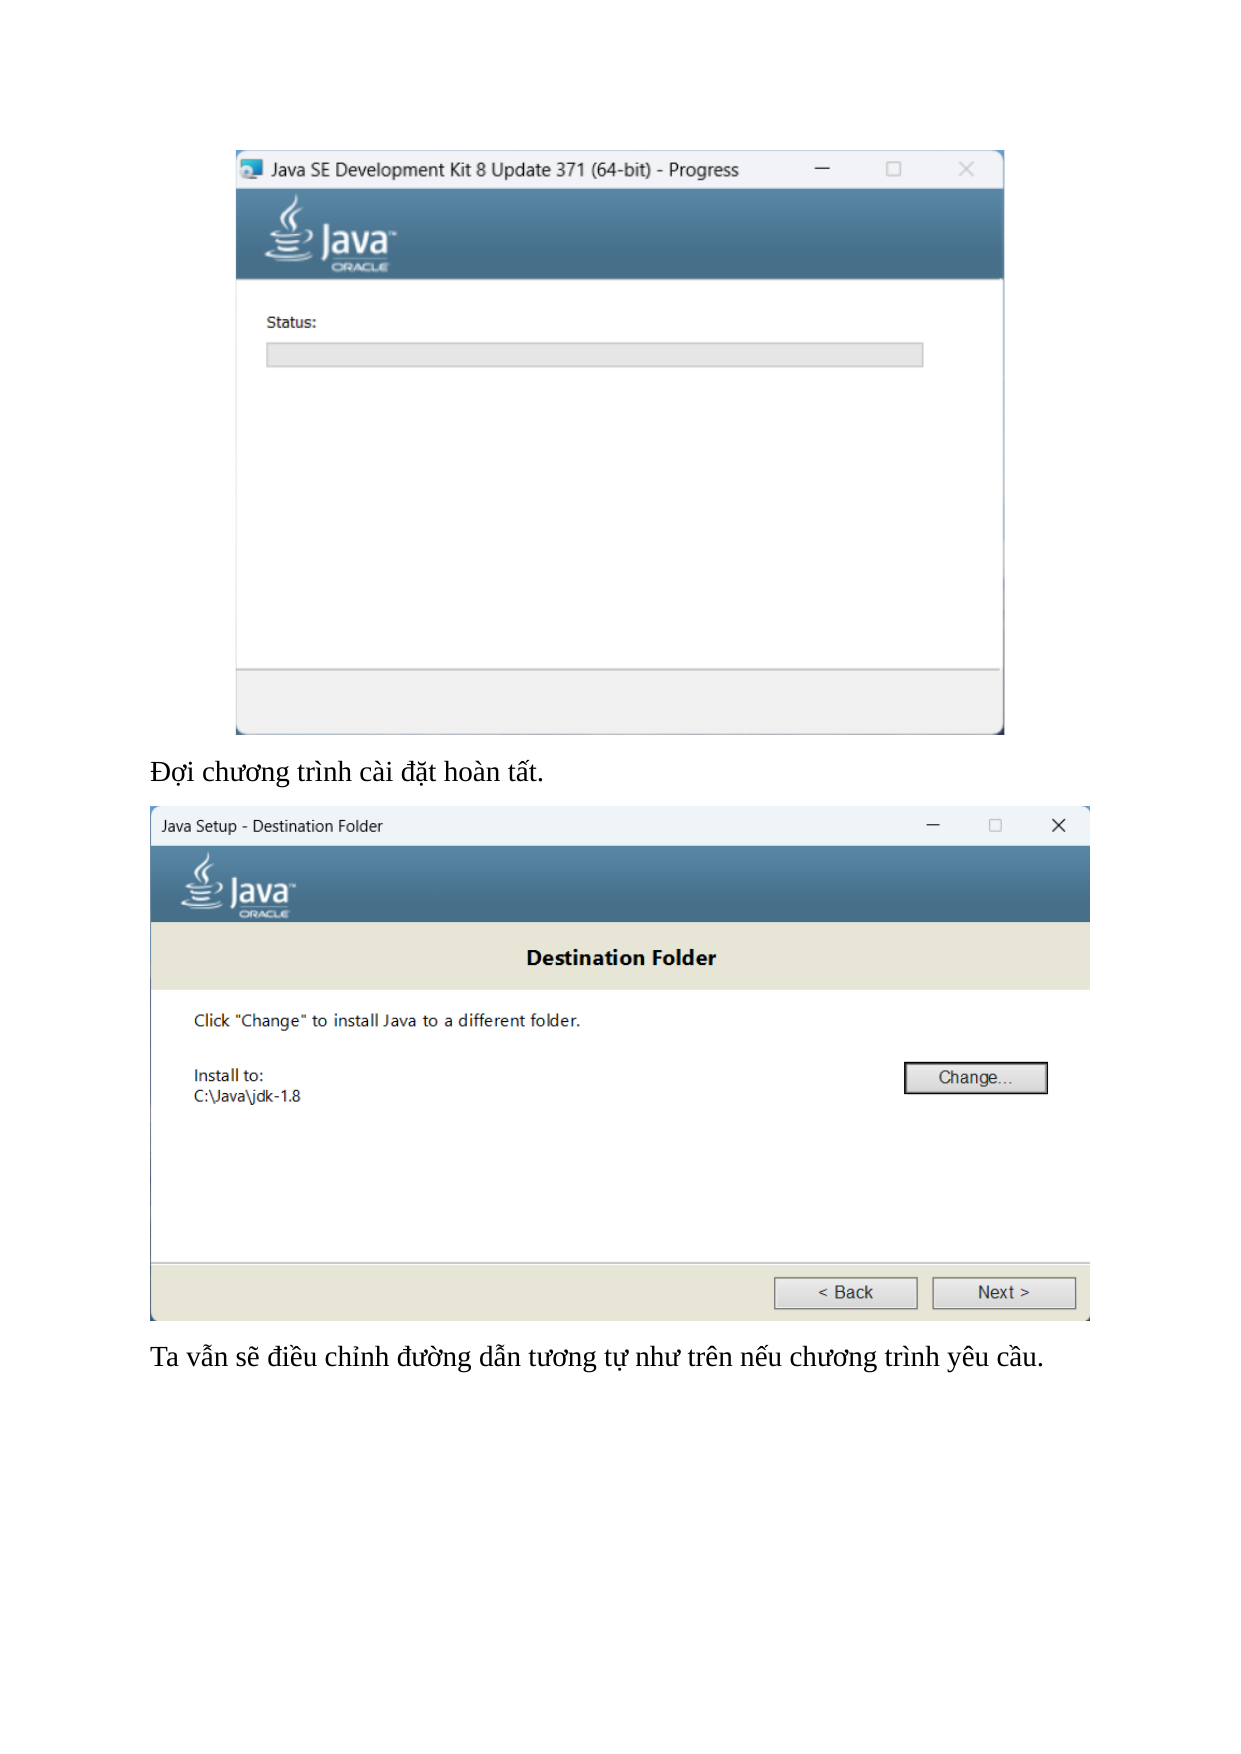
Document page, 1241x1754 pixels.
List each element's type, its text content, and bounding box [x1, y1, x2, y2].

picture [150, 806, 1090, 1321]
text Ta vẫn sẽ điều chỉnh đường dẫn tương tự như trên nếu chương trình yêu cầu. [150, 1339, 1090, 1373]
picture [235, 150, 1005, 735]
text Đợi chương trình cài đặt hoàn tất. [150, 754, 1090, 787]
